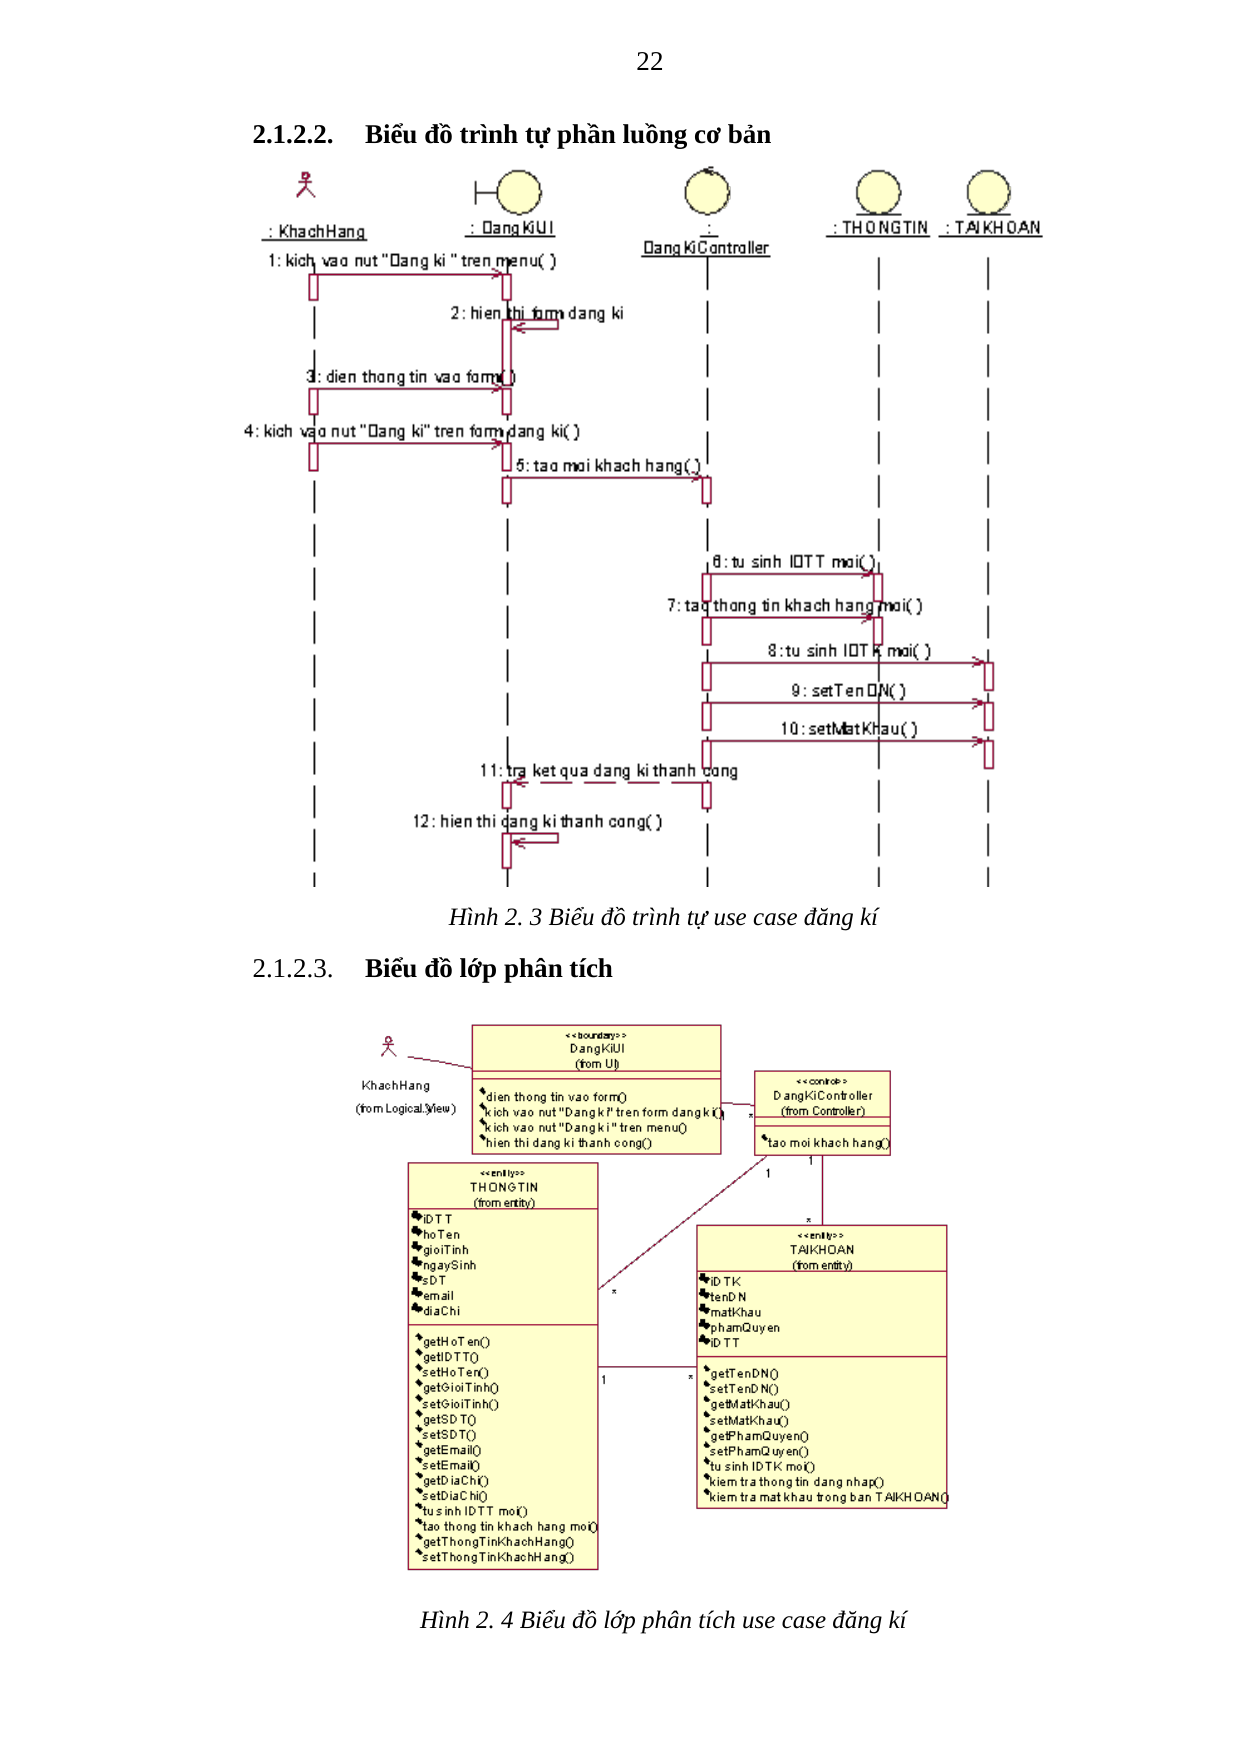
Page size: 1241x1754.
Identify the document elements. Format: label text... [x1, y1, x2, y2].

text Hình 2. 4 Biểu đồ lớp phân tích use case đăng kí [207, 1605, 1122, 1634]
picture [315, 998, 984, 1590]
text Hình 2. 3 Biểu đồ trình tự use case đăng kí [207, 902, 1122, 931]
picture [236, 164, 1063, 887]
list Biểu đồ lớp phân tích [252, 952, 1122, 983]
list Biểu đồ trình tự phần luồng cơ bản [252, 118, 1122, 149]
